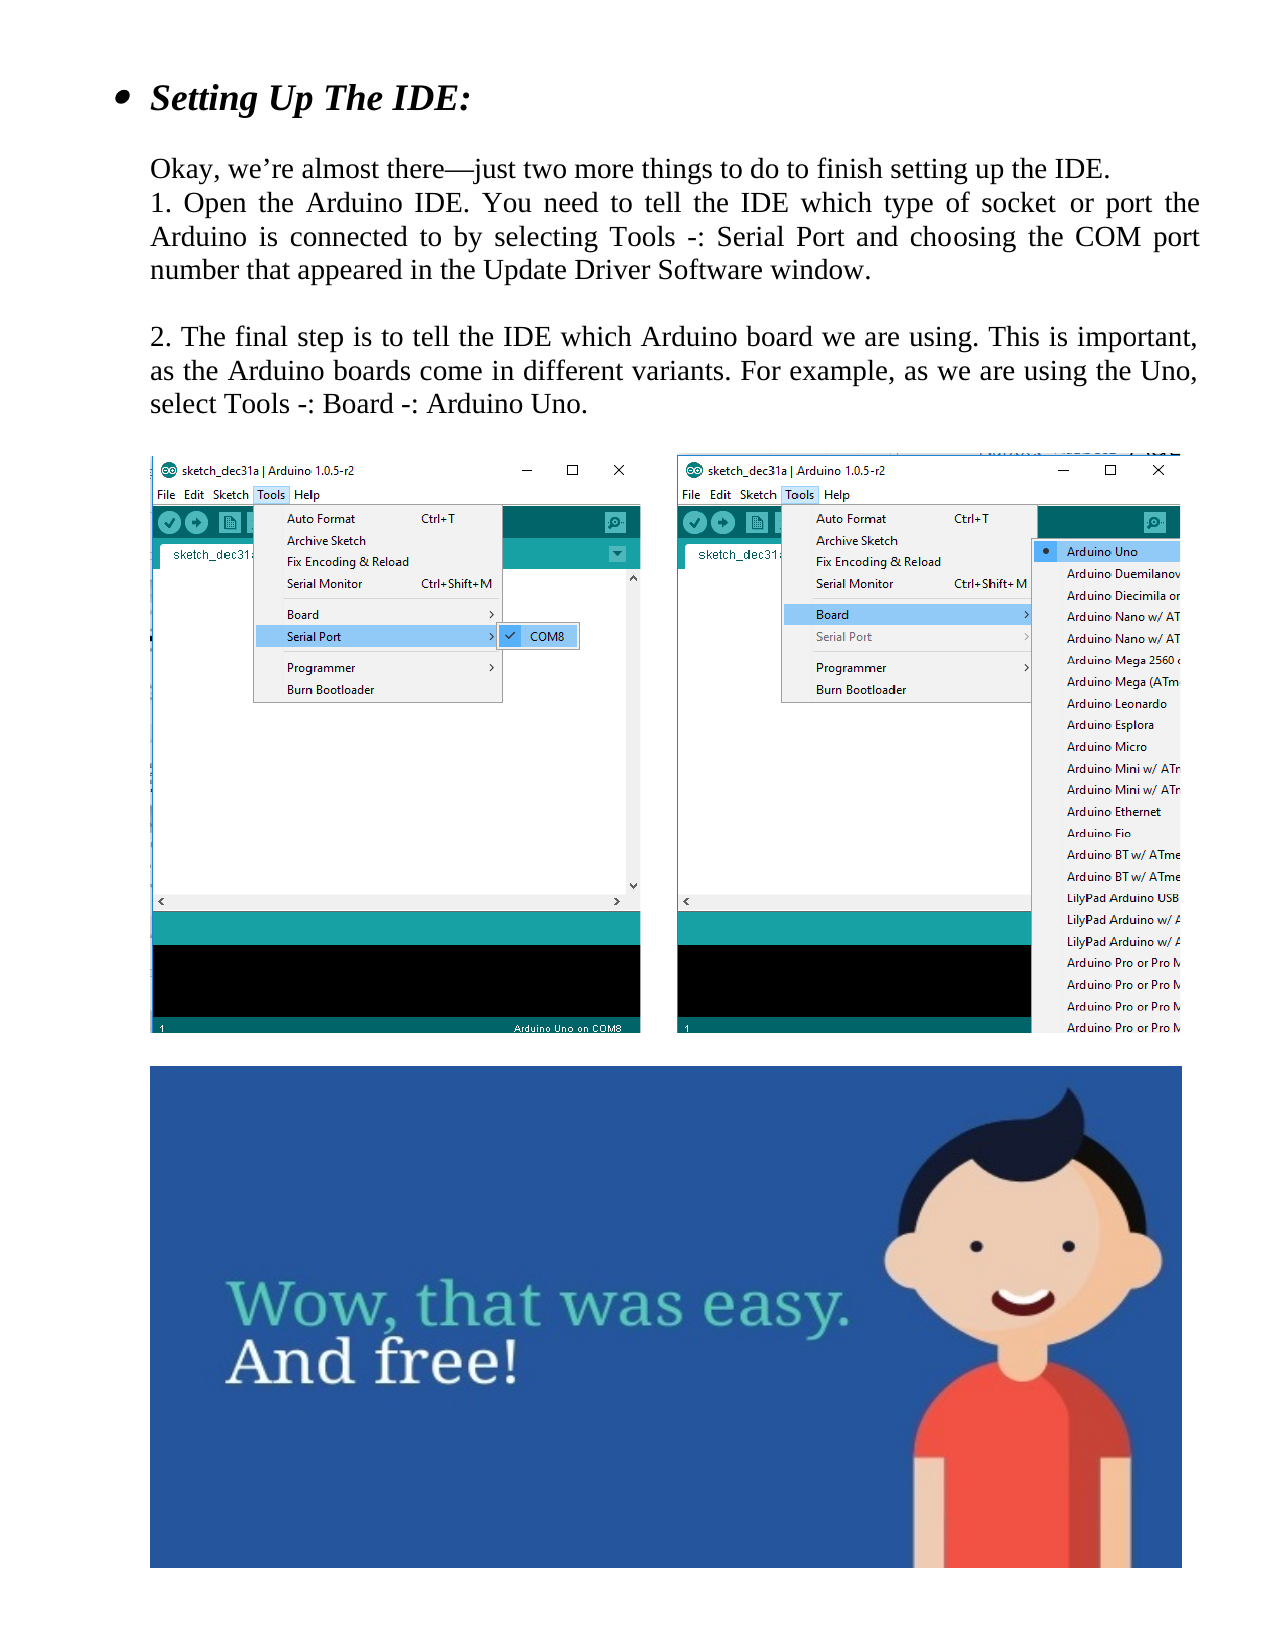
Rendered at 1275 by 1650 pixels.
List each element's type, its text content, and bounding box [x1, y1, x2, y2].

list 2. The final step is to tell the IDE which Arduino board we are using. This is important, as the Arduino boards come in different variants. For example, as we are using the Uno, select Tools -: Board -: Arduino Uno. [150, 319, 1200, 420]
list Setting Up The IDE: [112, 75, 1200, 118]
picture [150, 1066, 1182, 1568]
picture [150, 456, 641, 1033]
list 1. Open the Arduino IDE. You need to tell the IDE which type of socket or port the Arduino is connected to by selecting Tools -: Serial Port and choosing the COM port number that appeared in the Update Driver Software window. [150, 185, 1200, 286]
list Okay, we’re almost there—just two more things to do to finish setting up the IDE. [150, 152, 1200, 185]
picture [677, 453, 1180, 1033]
